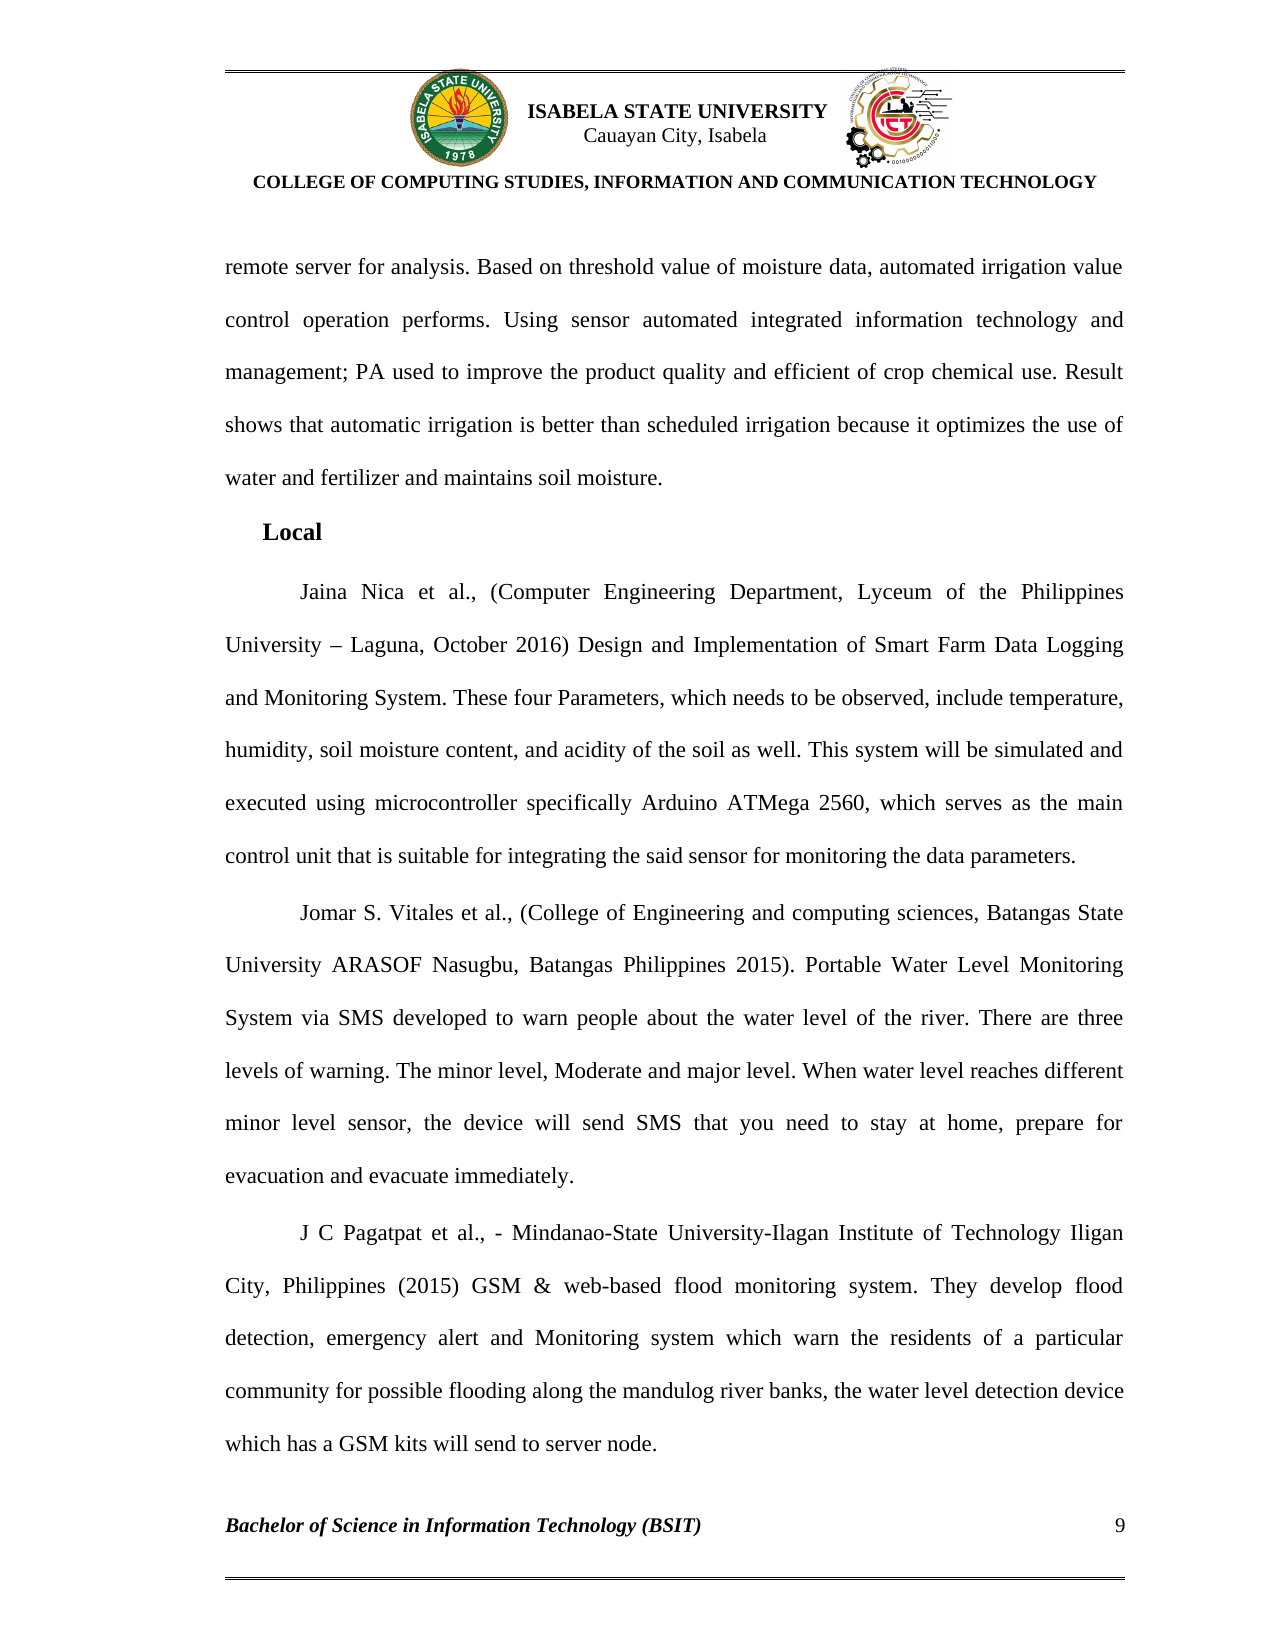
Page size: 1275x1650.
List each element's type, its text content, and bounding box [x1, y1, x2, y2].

picture [842, 64, 955, 70]
text Local [225, 517, 1125, 545]
text Jomar S. Vitales et al., (College of Engineering and computing sciences, Batangas State University ARASOF Nasugbu, Batangas Philippines 2015). Portable Water Level Monitoring System via SMS developed to warn people about the water level of the river. There are three levels of warning. The minor level, Moderate and major level. When water level reaches different minor level sensor, the device will send SMS that you need to stay at home, prepare for evacuation and evacuate immediately. [225, 899, 1125, 1188]
text remote server for analysis. Based on threshold value of moisture data, automated irrigation value control operation performs. Using sensor automated integrated information technology and management; PA used to improve the product quality and efficient of crop chemical use. Result shows that automatic irrigation is better than scheduled irrigation because it optimizes the use of water and fertilizer and maintains soil moisture. [225, 253, 1125, 490]
picture [842, 73, 955, 173]
picture [407, 73, 511, 171]
text J C Pagatpat et al., - Mindanao-State University-Ilagan Institute of Technology Iligan City, Philippines (2015) GSM & web-based flood monitoring system. They develop flood detection, emergency alert and Monitoring system which warn the residents of a particular community for possible flooding along the mandulog river banks, the water level detection device which has a GSM kits will send to server node. [225, 1219, 1125, 1456]
text Jaina Nica et al., (Computer Engineering Department, Lyceum of the Philippines University – Laguna, October 2016) Design and Implementation of Smart Farm Data Logging and Monitoring System. These four Parameters, which needs to be observed, include temperature, humidity, soil moisture content, and acidity of the soil as well. This system will be simulated and executed using microcontroller specifically Arduino ATMega 2560, which serves as the main control unit that is suitable for integrating the said sensor for monitoring the data parameters. [225, 578, 1125, 868]
